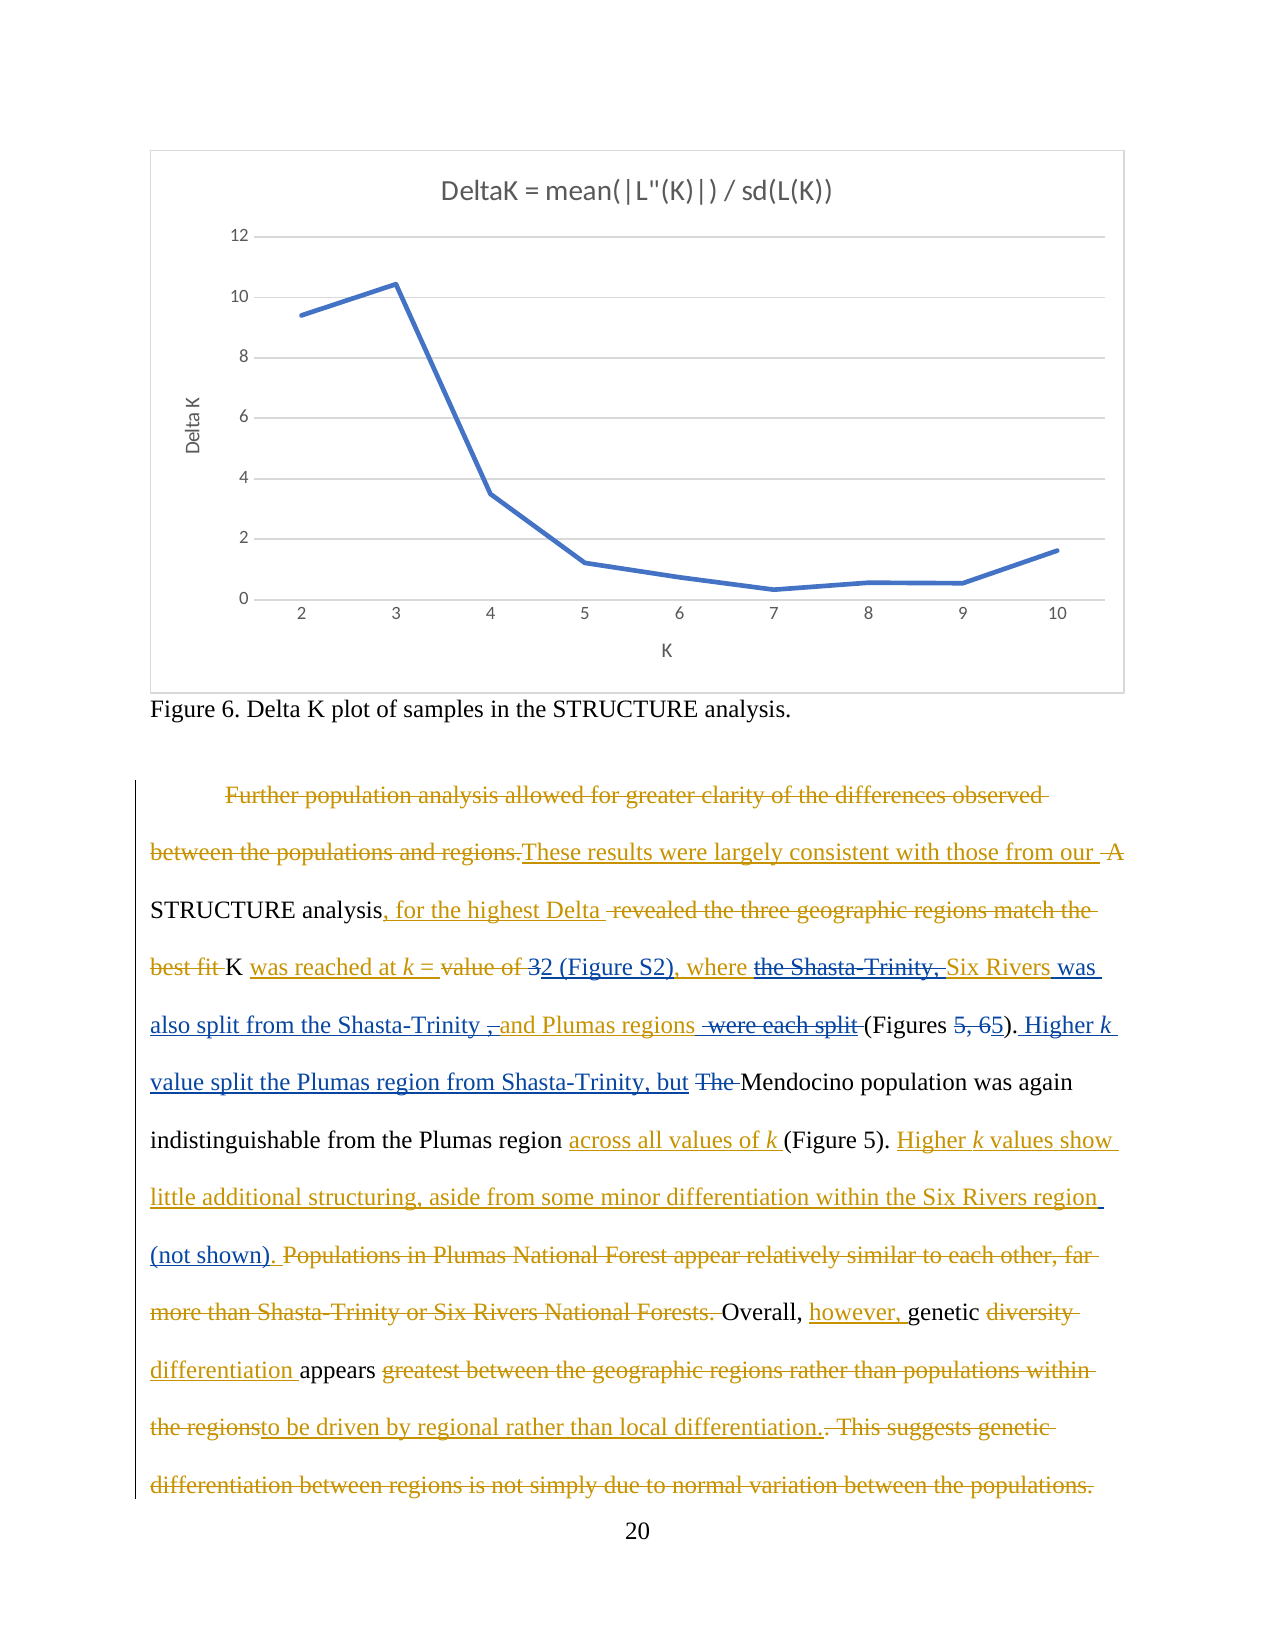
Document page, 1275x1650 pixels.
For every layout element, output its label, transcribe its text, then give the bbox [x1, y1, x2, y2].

text STRUCTURE analysisK (Figures ). Mendocino population was again indistinguishable from the Plumas region (Figure 5). Overall, genetic appears [150, 780, 1125, 1499]
text Figure 6. Delta K plot of samples in the STRUCTURE analysis. [150, 694, 1125, 722]
